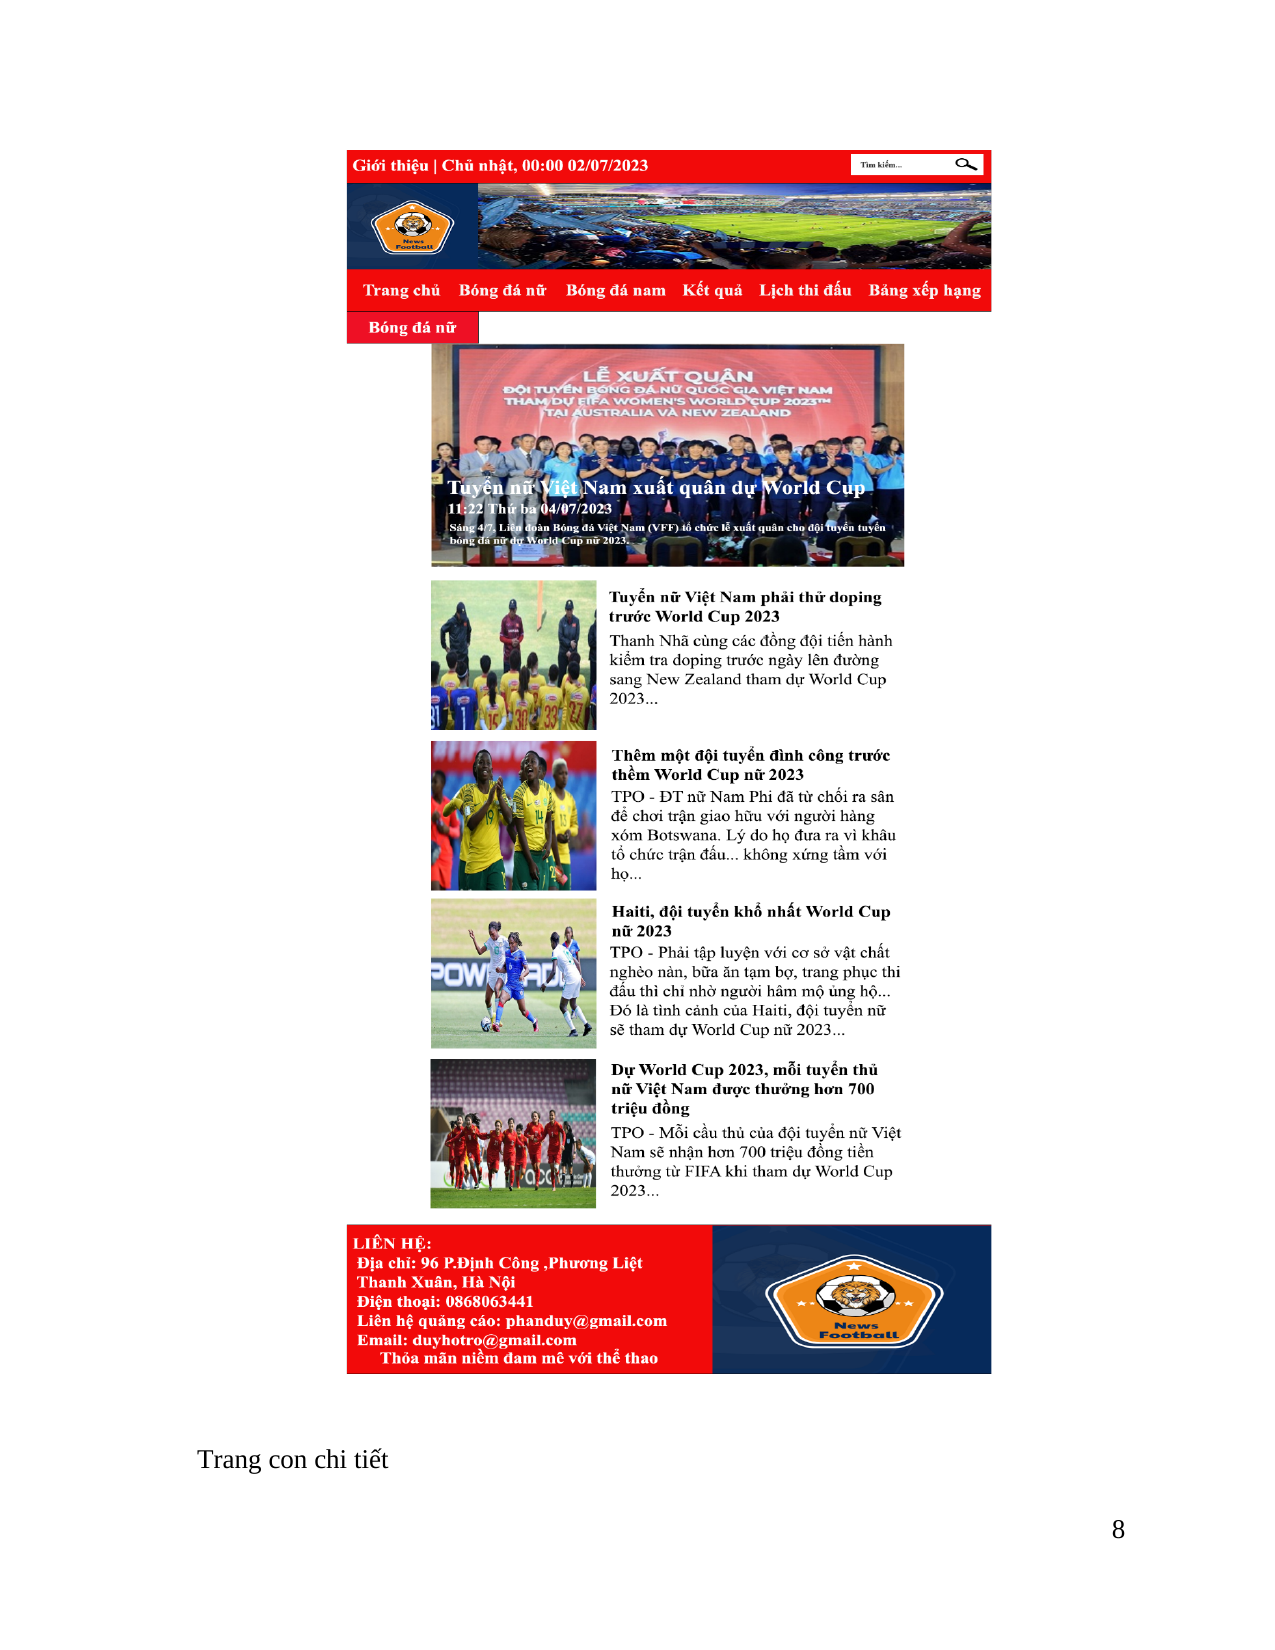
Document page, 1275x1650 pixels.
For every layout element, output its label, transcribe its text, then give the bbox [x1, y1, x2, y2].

picture [346, 150, 992, 1374]
text Trang con chi tiết [197, 1443, 1125, 1474]
